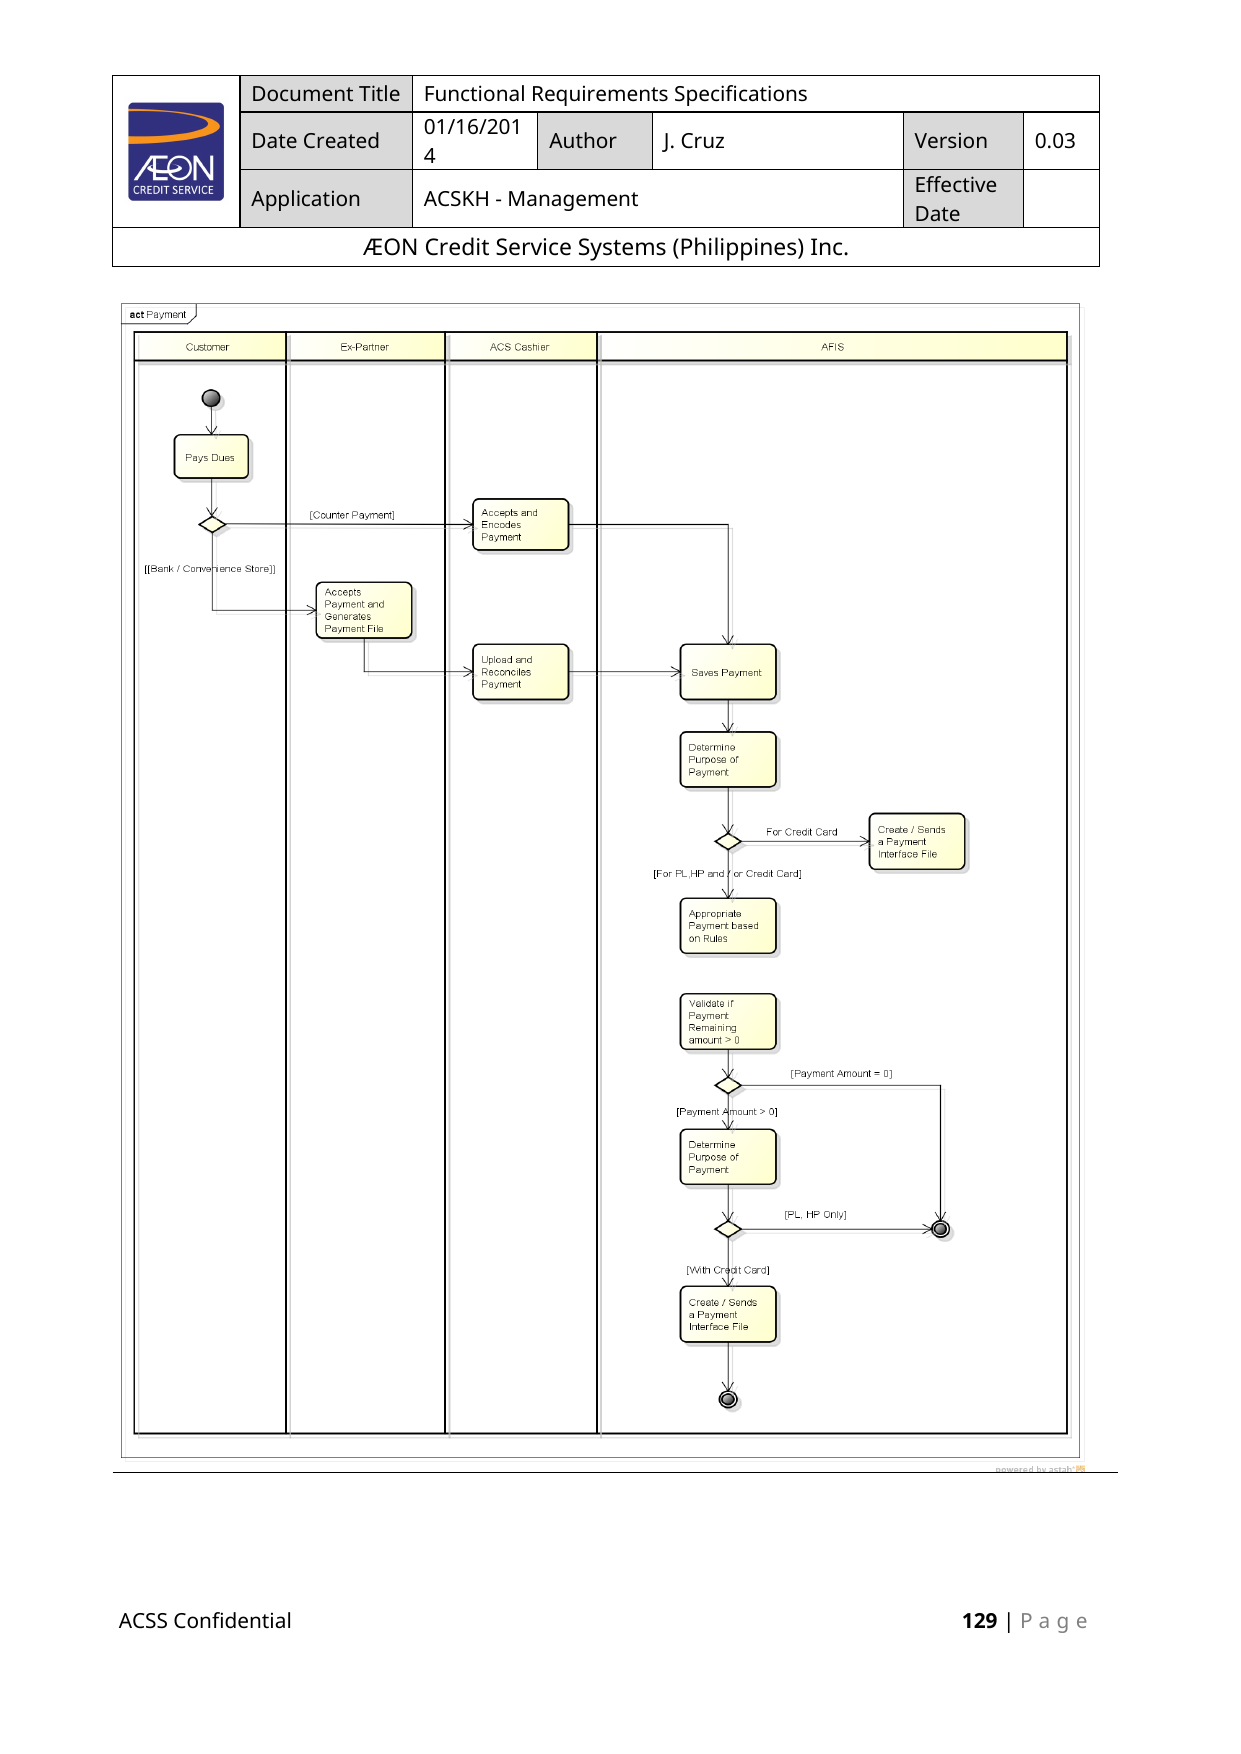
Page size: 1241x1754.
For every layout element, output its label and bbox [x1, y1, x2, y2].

picture [123, 97, 229, 206]
picture [112, 295, 1088, 1472]
